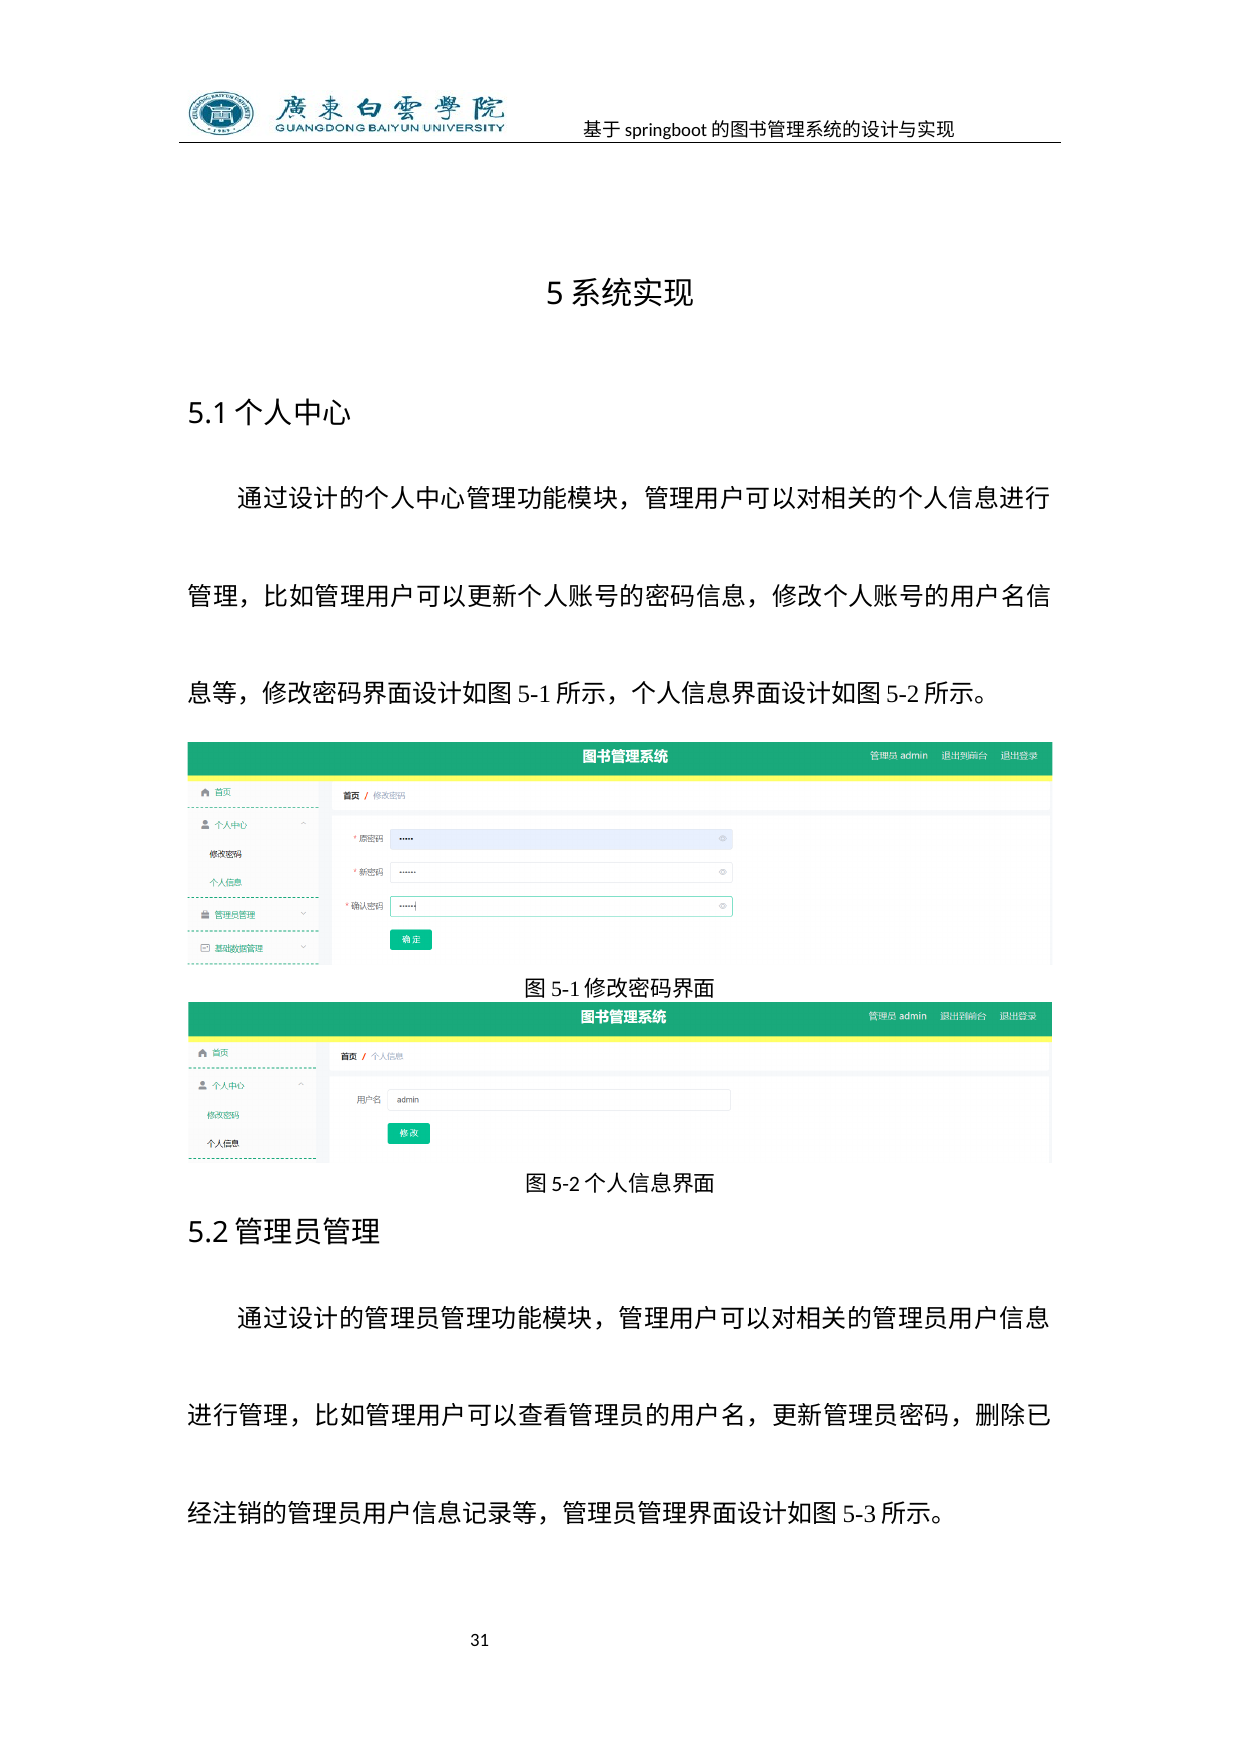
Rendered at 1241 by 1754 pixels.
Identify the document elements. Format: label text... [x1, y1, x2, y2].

text 通过设计的管理员管理功能模块，管理用户可以对相关的管理员用户信息进行管理，比如管理用户可以查看管理员的用户名，更新管理员密码，删除已经注销的管理员用户信息记录等，管理员管理界面设计如图5-3所示。 [187, 1284, 1053, 1544]
picture [187, 742, 1053, 965]
text 图5-1修改密码界面 [187, 970, 1053, 1003]
text 图5-2个人信息界面 [187, 1165, 1053, 1198]
picture [187, 90, 508, 136]
subtitle 5.1个人中心 [187, 378, 1053, 443]
subtitle 5.2管理员管理 [187, 1198, 1053, 1263]
text 通过设计的个人中心管理功能模块，管理用户可以对相关的个人信息进行管理，比如管理用户可以更新个人账号的密码信息，修改个人账号的用户名信息等，修改密码界面设计如图5-1所示，个人信息界面设计如图5-2所示。 [187, 464, 1053, 724]
subtitle 5系统实现 [187, 258, 1053, 323]
picture [188, 1002, 1052, 1163]
